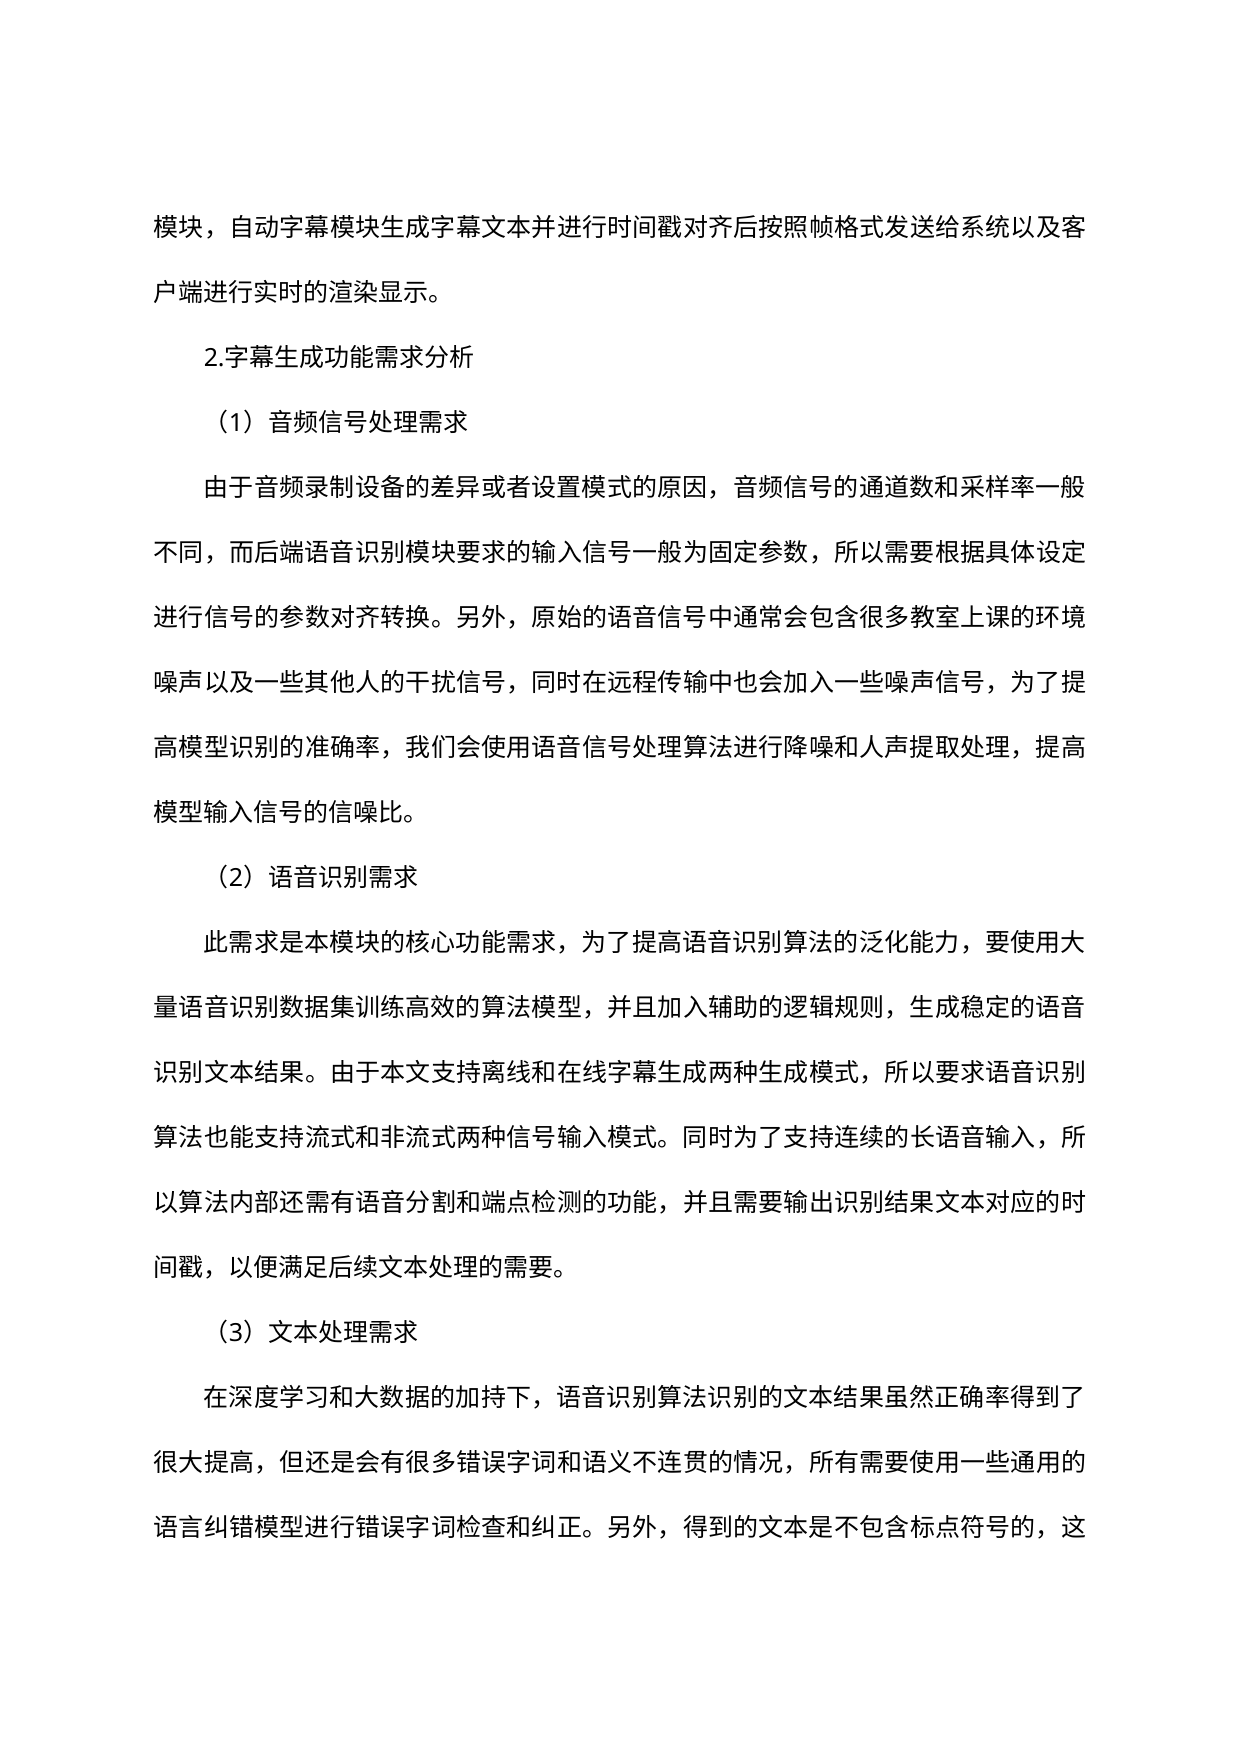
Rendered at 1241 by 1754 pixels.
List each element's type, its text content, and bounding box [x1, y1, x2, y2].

text 此需求是本模块的核心功能需求，为了提高语音识别算法的泛化能力，要使用大量语音识别数据集训练高效的算法模型，并且加入辅助的逻辑规则，生成稳定的语音识别文本结果。由于本文支持离线和在线字幕生成两种生成模式，所以要求语音识别算法也能支持流式和非流式两种信号输入模式。同时为了支持连续的长语音输入，所以算法内部还需有语音分割和端点检测的功能，并且需要输出识别结果文本对应的时间戳，以便满足后续文本处理的需要。 [153, 908, 1087, 1298]
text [153, 193, 1087, 323]
text （1）音频信号处理需求 [153, 388, 1087, 453]
text 由于音频录制设备的差异或者设置模式的原因，音频信号的通道数和采样率一般不同，而后端语音识别模块要求的输入信号一般为固定参数，所以需要根据具体设定进行信号的参数对齐转换。另外，原始的语音信号中通常会包含很多教室上课的环境噪声以及一些其他人的干扰信号，同时在远程传输中也会加入一些噪声信号，为了提高模型识别的准确率，我们会使用语音信号处理算法进行降噪和人声提取处理，提高模型输入信号的信噪比。 [153, 453, 1087, 843]
text （3）文本处理需求 [153, 1298, 1087, 1363]
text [153, 1363, 1087, 1558]
text （2）语音识别需求 [153, 843, 1087, 908]
text 2.字幕生成功能需求分析 [153, 323, 1087, 388]
